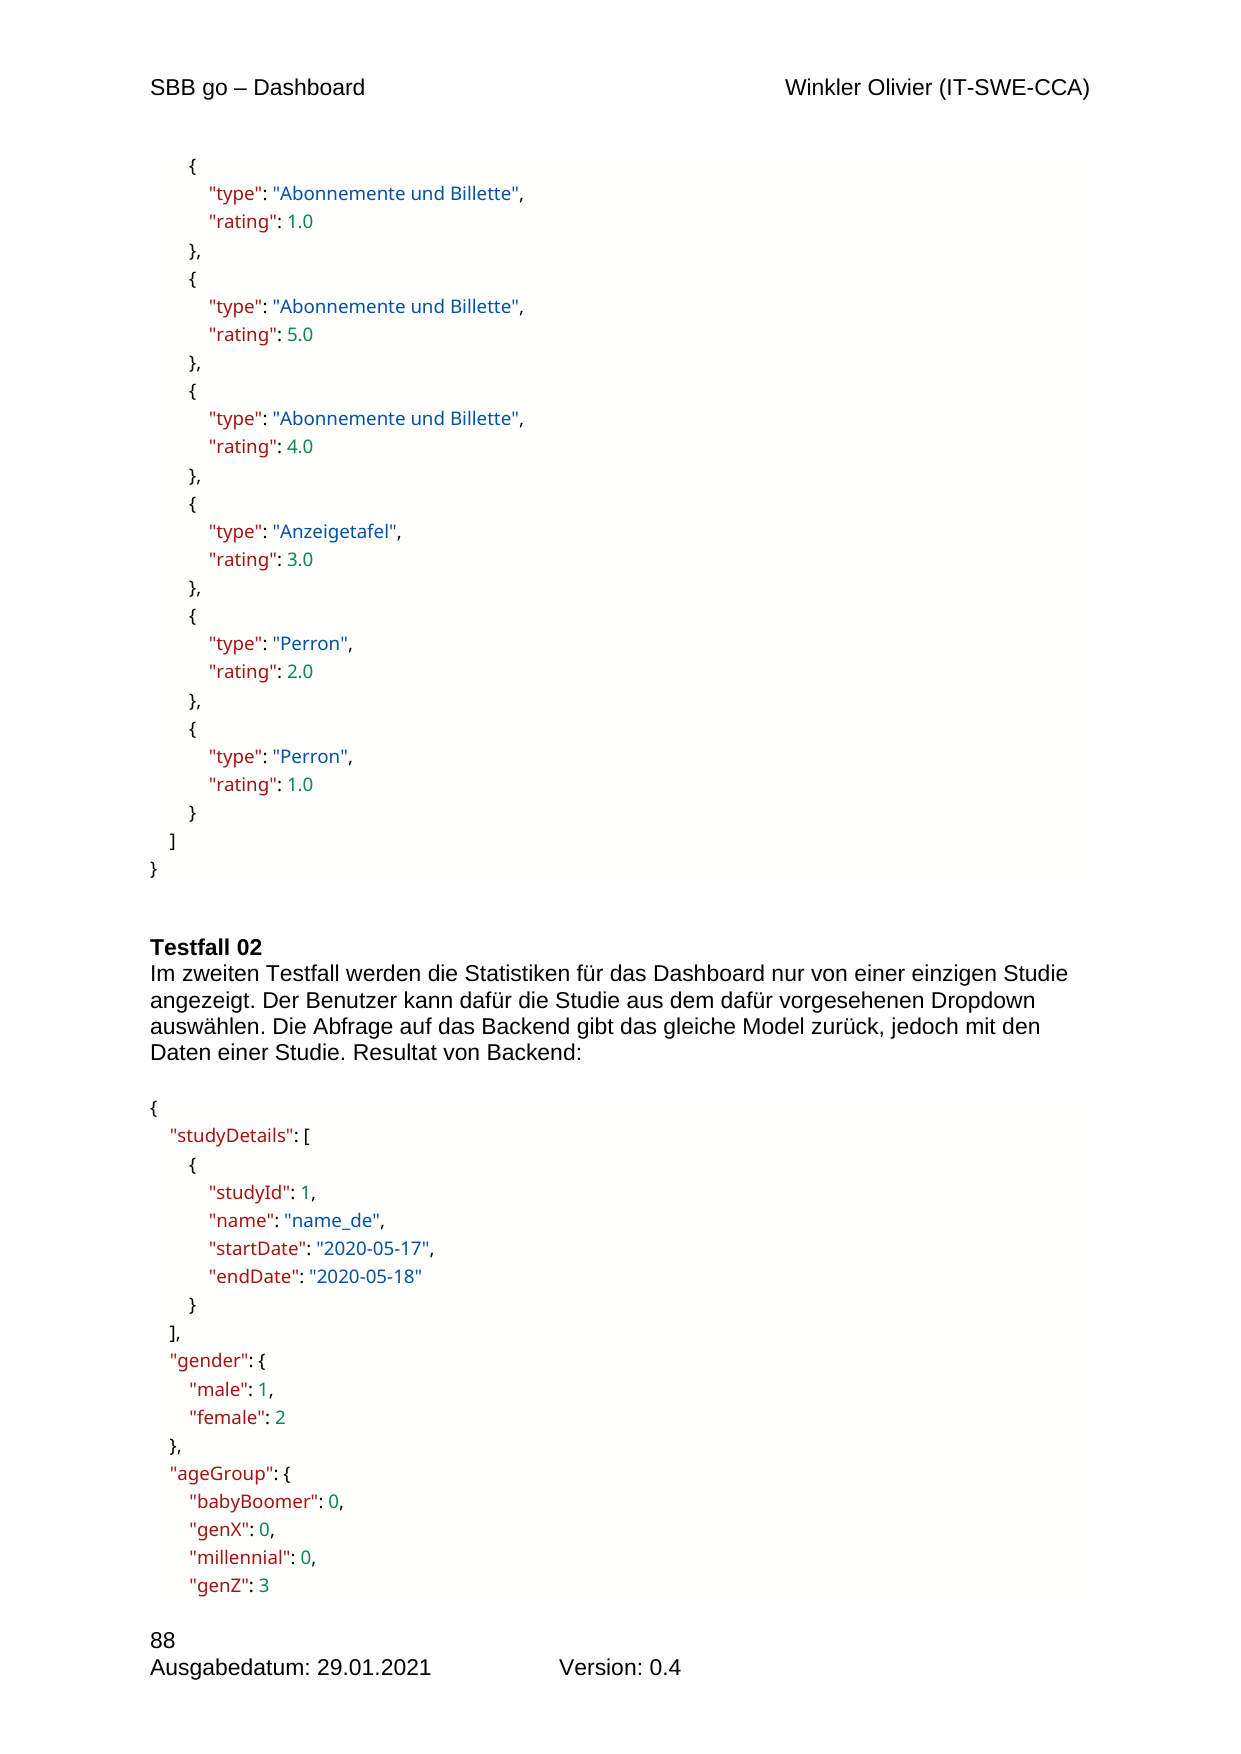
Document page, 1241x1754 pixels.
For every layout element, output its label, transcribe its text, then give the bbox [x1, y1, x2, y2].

text "rating": 3.0 [150, 544, 1090, 572]
text }, [150, 684, 1090, 712]
text "type": "Abonnemente und Billette", [150, 178, 1090, 206]
text { [150, 375, 1090, 403]
text "rating": 1.0 [150, 769, 1090, 797]
text Testfall 02 [150, 934, 1090, 960]
text "genZ": 3 [150, 1570, 1090, 1598]
text { [150, 1148, 1090, 1176]
text "studyDetails": [ [150, 1120, 1090, 1148]
text "type": "Anzeigetafel", [150, 516, 1090, 544]
text "babyBoomer": 0, [150, 1486, 1090, 1514]
text }, [150, 572, 1090, 600]
text } [150, 797, 1090, 825]
text "male": 1, [150, 1373, 1090, 1401]
text }, [150, 459, 1090, 487]
text }, [150, 234, 1090, 262]
text "startDate": "2020-05-17", [150, 1233, 1090, 1261]
text "name": "name_de", [150, 1204, 1090, 1233]
text "millennial": 0, [150, 1542, 1090, 1570]
text }, [150, 347, 1090, 375]
text { [150, 150, 1090, 178]
text ] [150, 825, 1090, 853]
text "genX": 0, [150, 1514, 1090, 1542]
text { [150, 262, 1090, 291]
text "studyId": 1, [150, 1176, 1090, 1204]
text "type": "Perron", [150, 628, 1090, 656]
text "gender": { [150, 1345, 1090, 1373]
text "type": "Abonnemente und Billette", [150, 403, 1090, 431]
text "type": "Perron", [150, 741, 1090, 769]
text { [150, 487, 1090, 516]
text "rating": 2.0 [150, 656, 1090, 684]
text { [150, 712, 1090, 741]
text "ageGroup": { [150, 1458, 1090, 1486]
text Im zweiten Testfall werden die Statistiken für das Dashboard nur von einer einzigen Studie angezeigt. Der Benutzer kann dafür die Studie aus dem dafür vorgesehenen Dropdown auswählen. Die Abfrage auf das Backend gibt das gleiche Model zurück, jedoch mit den Daten einer Studie. Resultat von Backend: [150, 960, 1090, 1066]
text "type": "Abonnemente und Billette", [150, 291, 1090, 319]
text ], [150, 1317, 1090, 1345]
text "rating": 4.0 [150, 431, 1090, 459]
text }, [150, 1429, 1090, 1458]
text } [150, 853, 1090, 881]
text } [150, 1289, 1090, 1317]
text { [150, 600, 1090, 628]
text "rating": 5.0 [150, 319, 1090, 347]
text "female": 2 [150, 1401, 1090, 1429]
text { [150, 1092, 1090, 1120]
text "rating": 1.0 [150, 206, 1090, 234]
text "endDate": "2020-05-18" [150, 1261, 1090, 1289]
